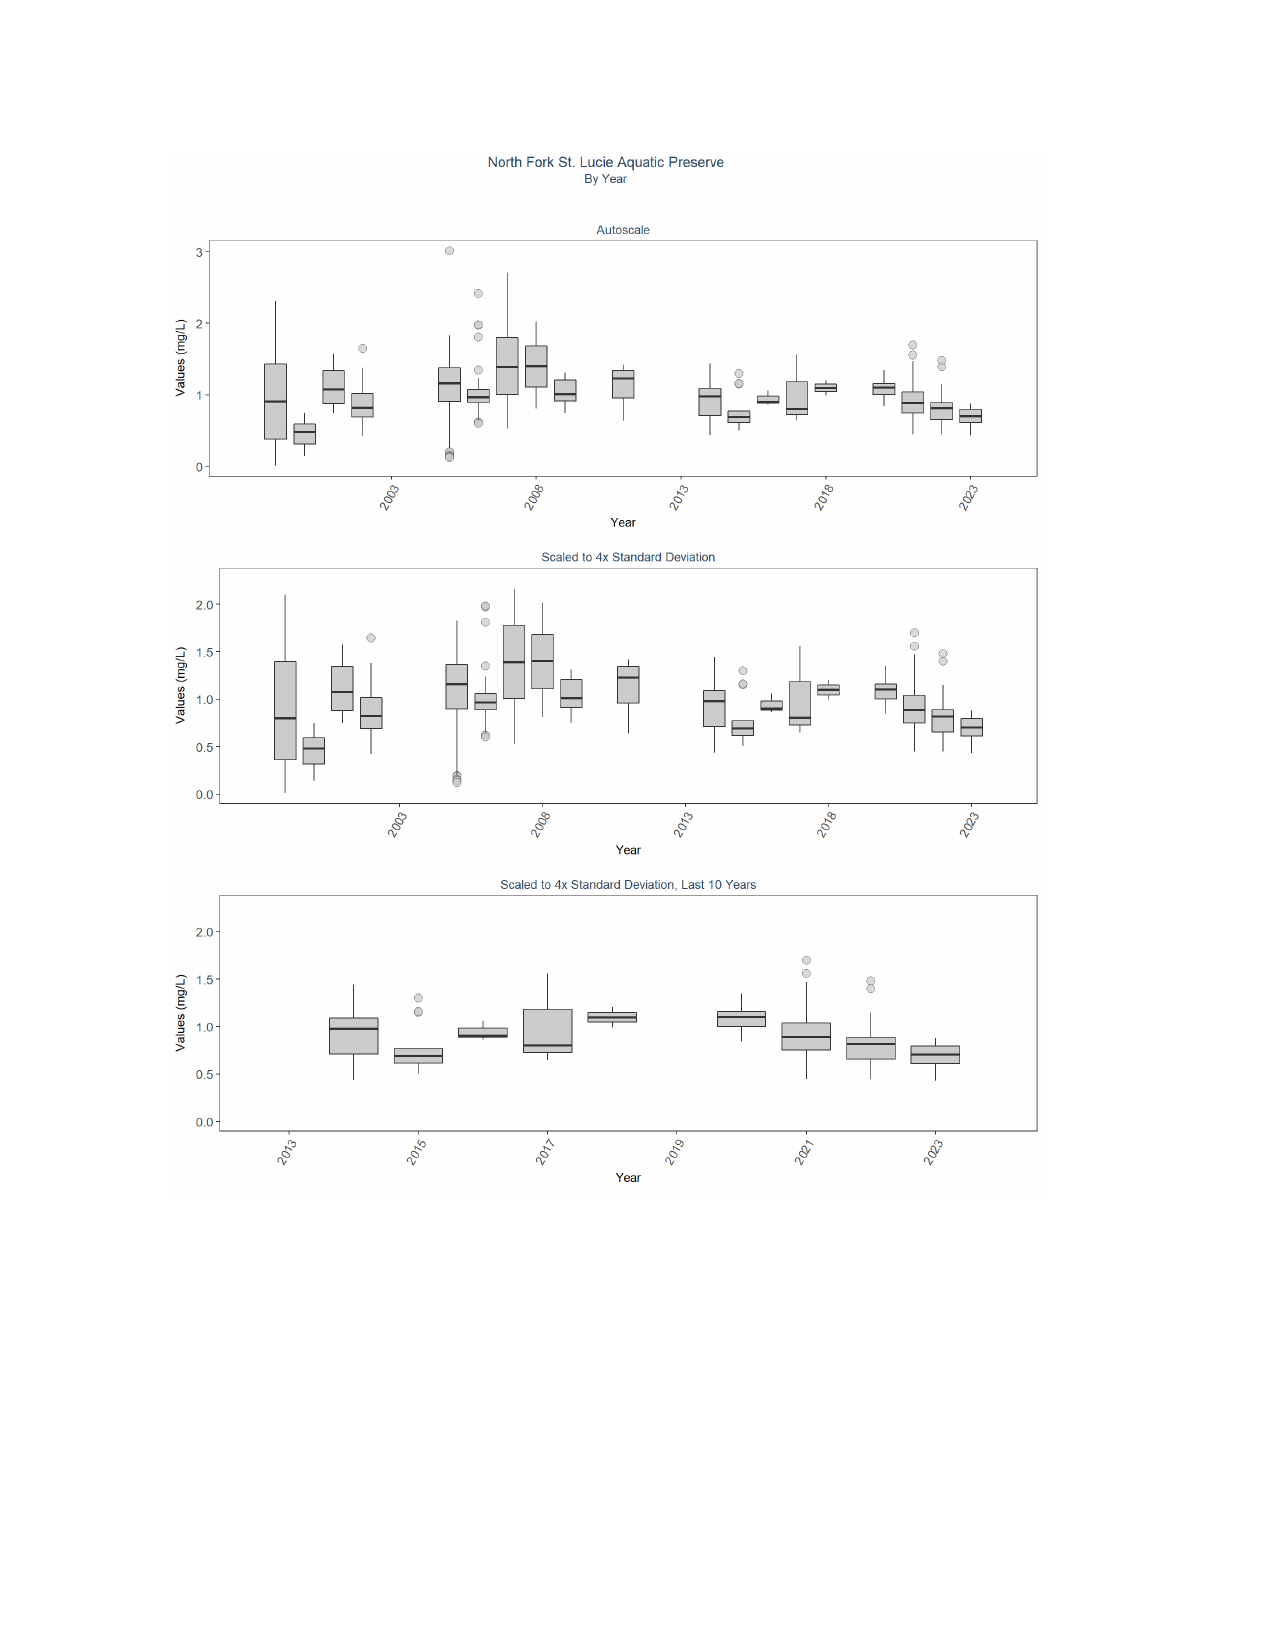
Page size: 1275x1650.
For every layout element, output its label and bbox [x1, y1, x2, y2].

picture [168, 150, 1044, 1200]
